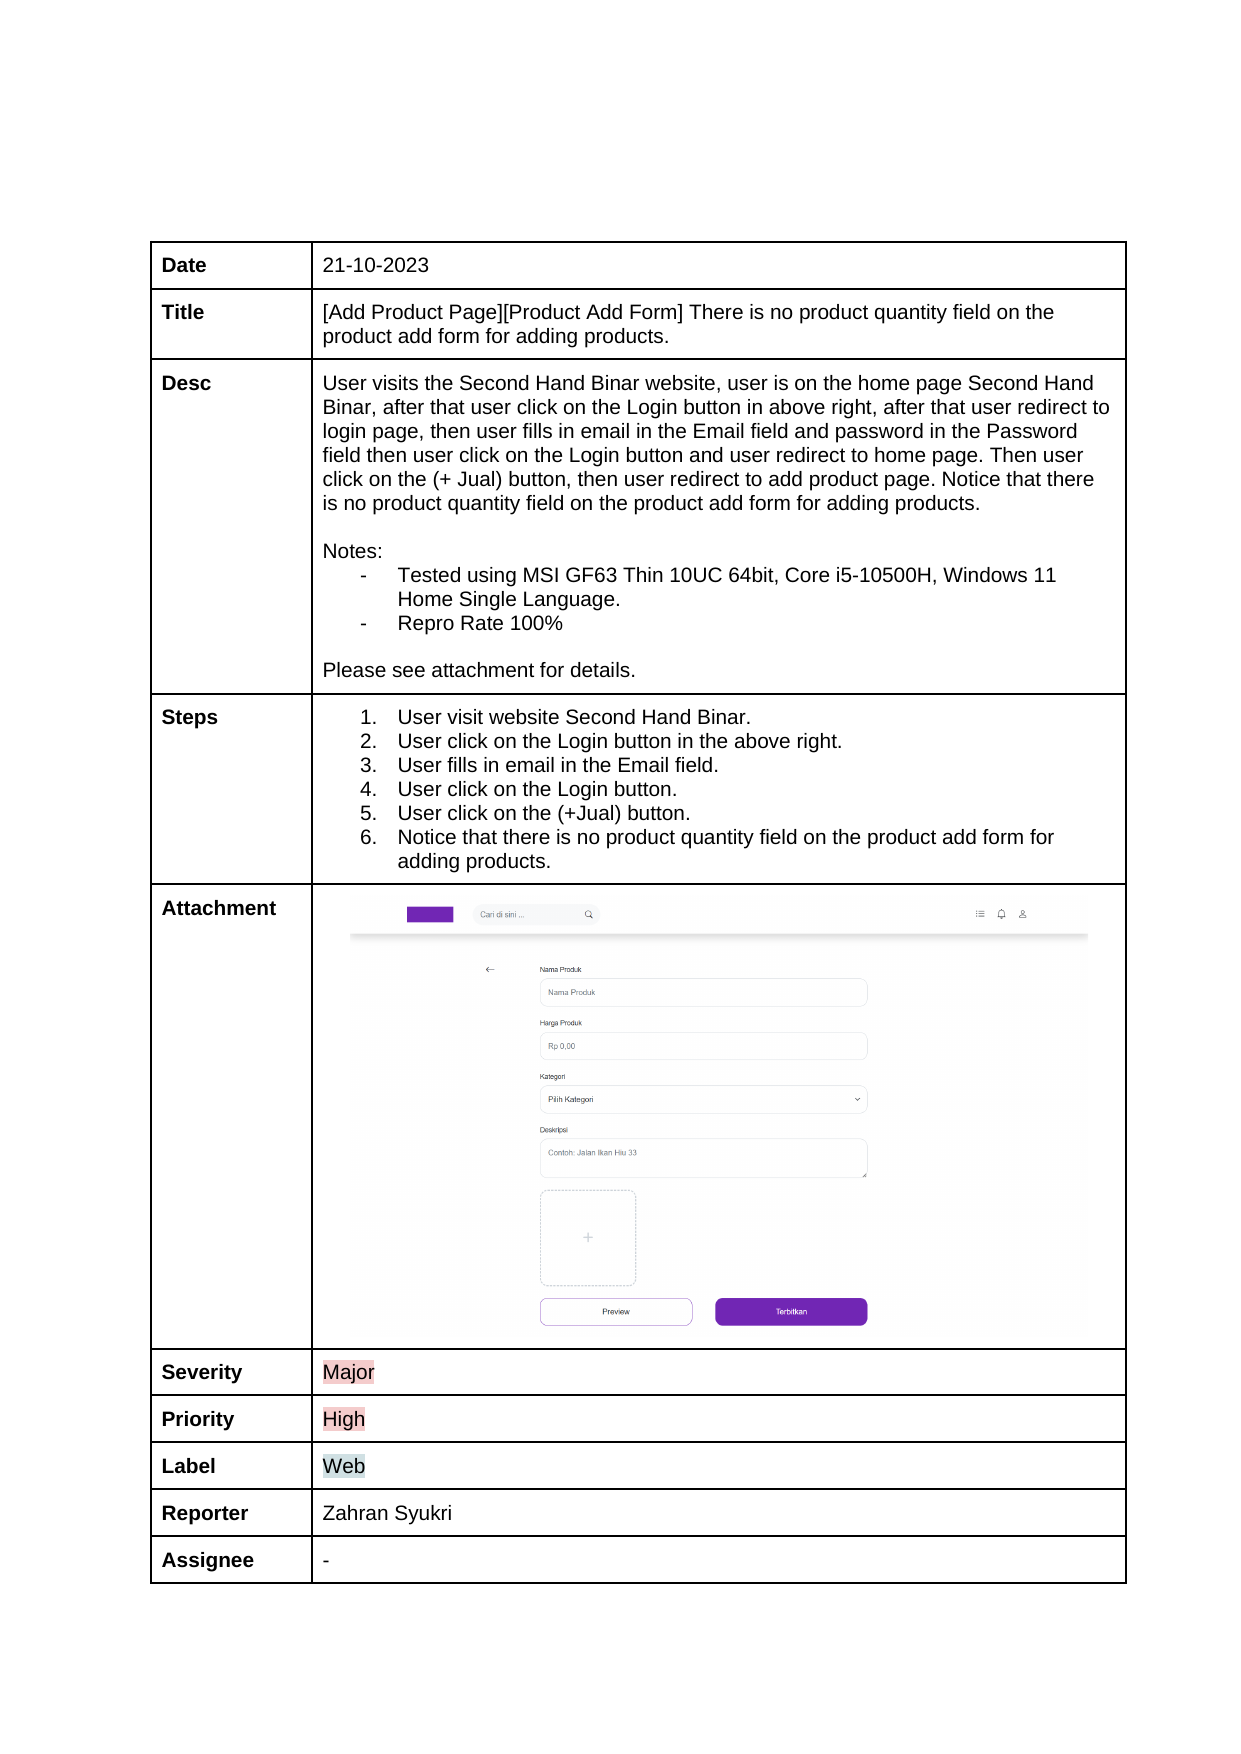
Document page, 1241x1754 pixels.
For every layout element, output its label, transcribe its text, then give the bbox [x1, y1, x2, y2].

table_cell User visits the Second Hand Binar website, user is on the home page Second Hand Binar, after that user click on the Login button in above right, after that user redirect to login page, then user fills in email in the Email field and password in the Password field then user click on the Login button and user redirect to home page. Then user click on the (+ Jual) button, then user redirect to add product page. Notice that there is no product quantity field on the product add form for adding products. Notes: Tested using MSI GF63 Thin 10UC 64bit, Core i5-10500H, Windows 11 Home Single Language. Repro Rate 100% Please see attachment for details. [313, 360, 1125, 693]
table_cell Attachment [152, 885, 311, 1347]
table_cell Label [152, 1443, 311, 1488]
table_cell Title [152, 290, 311, 358]
table_cell Severity [152, 1350, 311, 1394]
table_cell - [313, 1537, 1125, 1582]
table_cell User visit website Second Hand Binar. User click on the Login button in the above right. User fills in email in the Email field. User click on the Login button. User click on the (+Jual) button. Notice that there is no product quantity field on the product add form for adding products. [313, 695, 1125, 883]
table_header Date [152, 243, 311, 287]
table_cell Zahran Syukri [313, 1490, 1125, 1535]
table_cell Web [313, 1443, 1125, 1488]
table_cell High [313, 1396, 1125, 1441]
picture [350, 895, 1089, 1337]
table_cell [Add Product Page][Product Add Form] There is no product quantity field on the product add form for adding products. [313, 290, 1125, 358]
table_cell Desc [152, 360, 311, 693]
table_cell Steps [152, 695, 311, 883]
table_header 21-10-2023 [313, 243, 1125, 287]
table_cell Major [313, 1350, 1125, 1394]
table_cell Reporter [152, 1490, 311, 1535]
table_cell [313, 885, 1125, 1347]
table_cell Assignee [152, 1537, 311, 1582]
table_cell Priority [152, 1396, 311, 1441]
